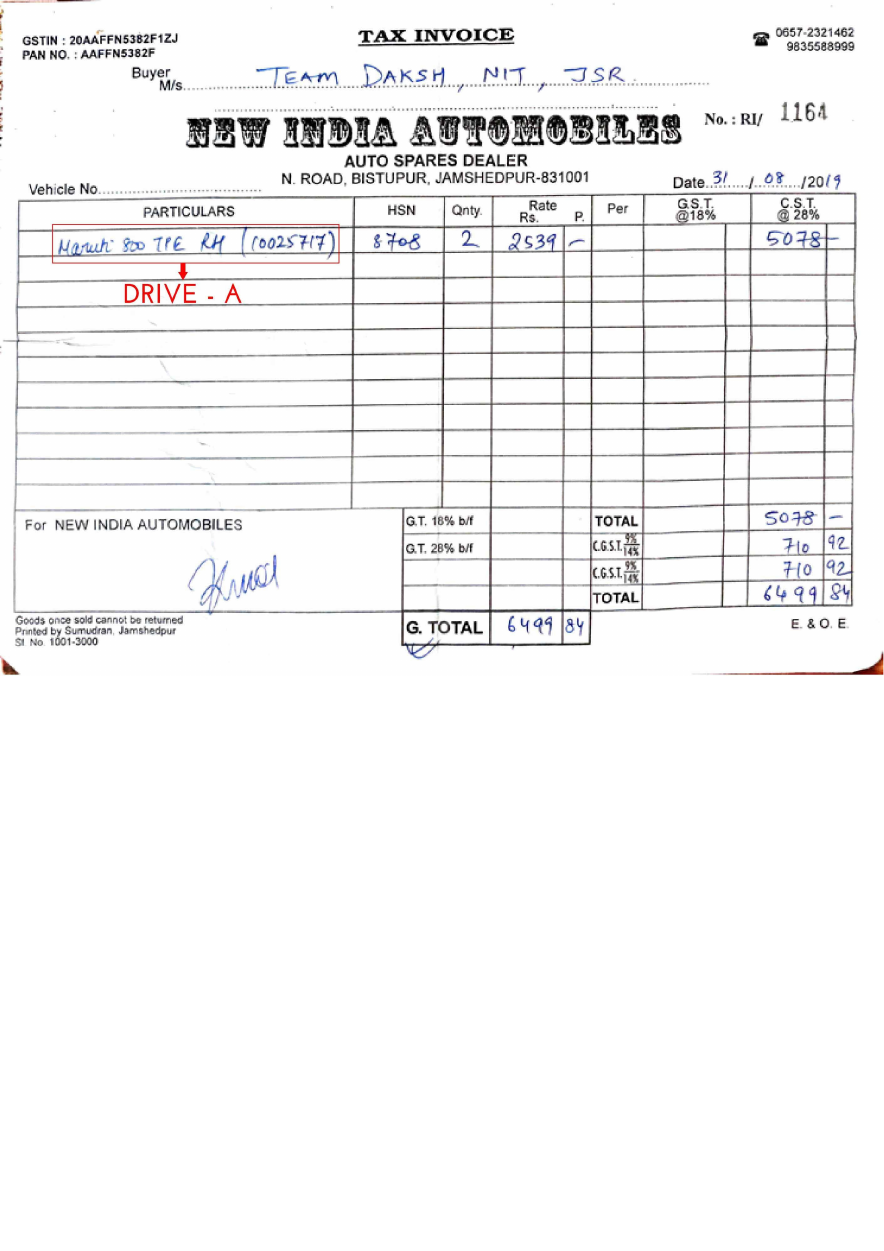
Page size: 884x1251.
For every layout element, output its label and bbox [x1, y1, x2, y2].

picture [0, 0, 884, 676]
